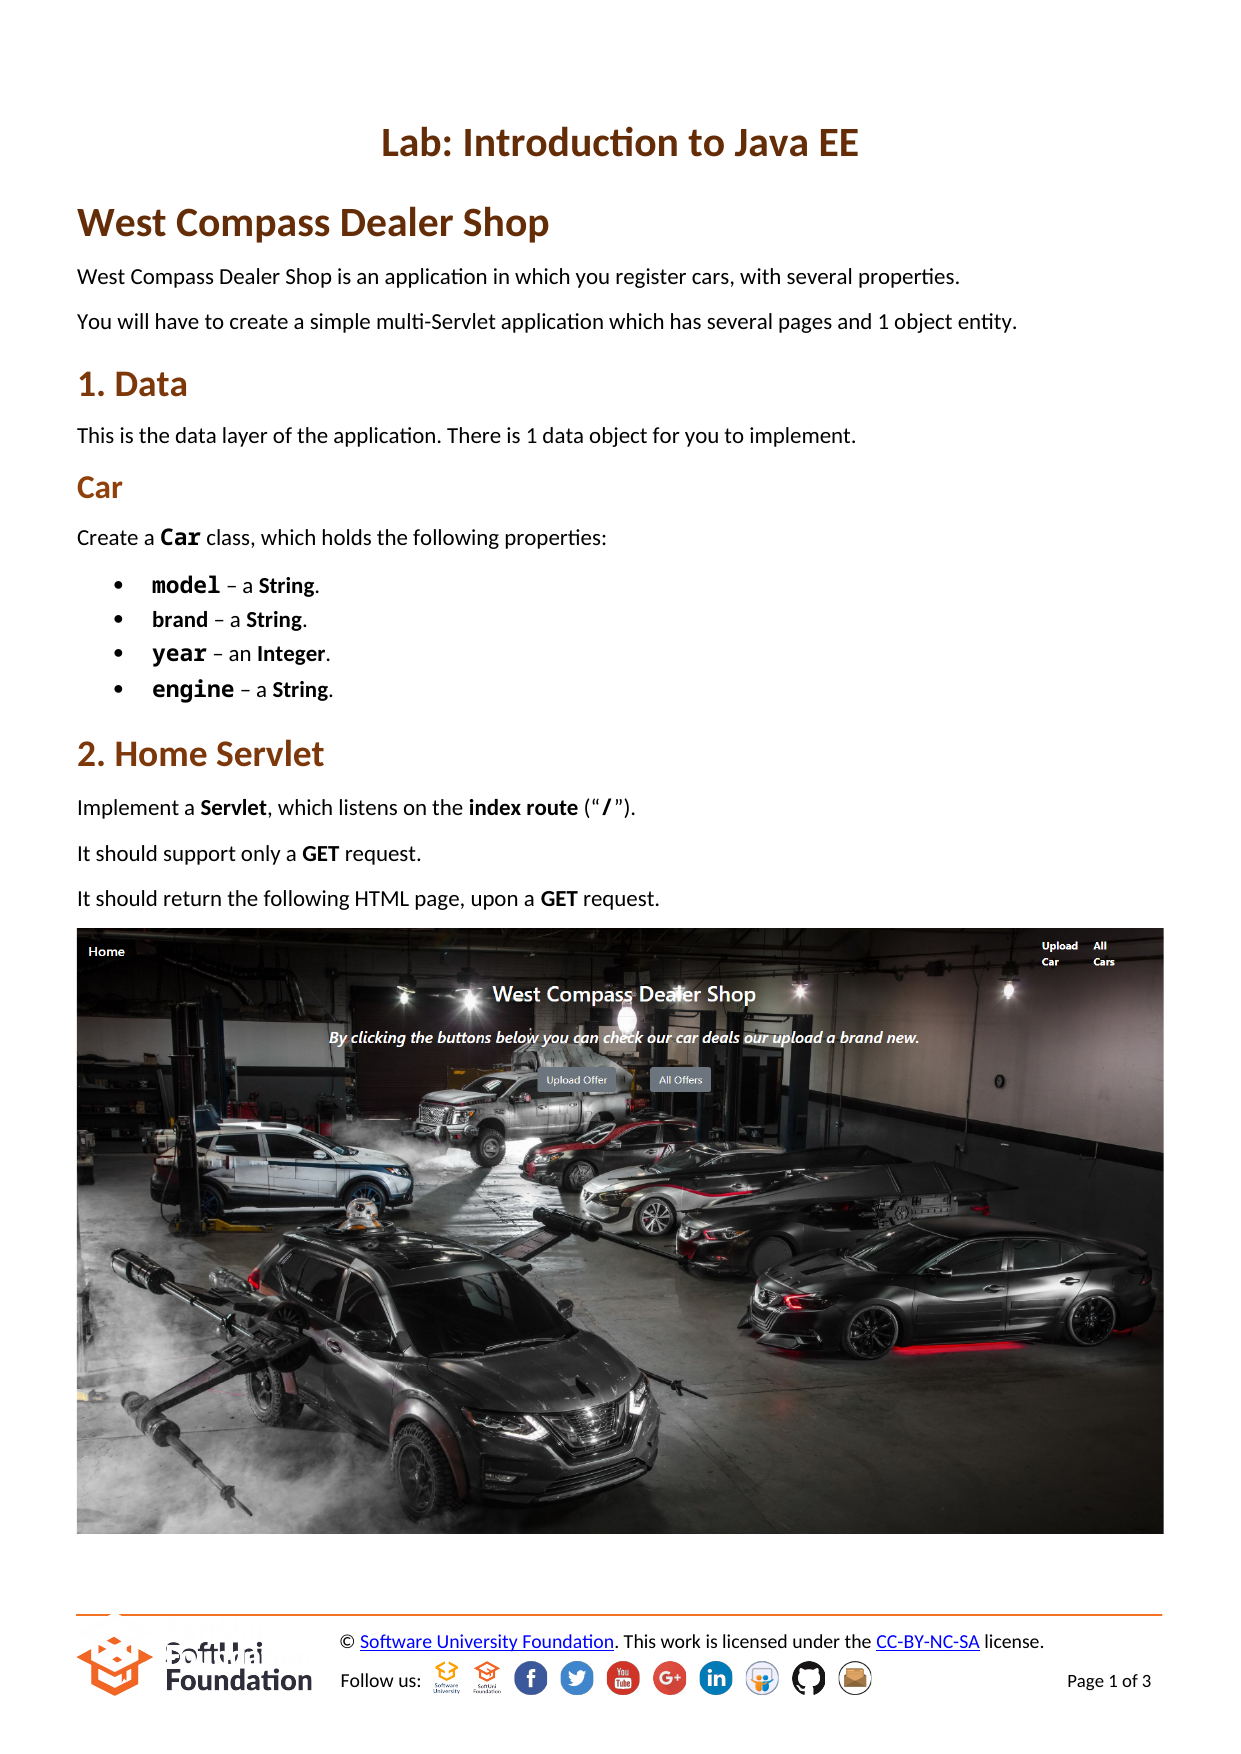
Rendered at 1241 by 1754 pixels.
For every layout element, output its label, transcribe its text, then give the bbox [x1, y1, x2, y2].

text Create a Car class, which holds the following properties: [77, 521, 1163, 552]
picture [723, 1661, 733, 1671]
text This is the data layer of the application. There is 1 data object for you to implement. [77, 421, 1163, 449]
picture [838, 1661, 872, 1695]
picture [745, 1661, 779, 1695]
text It should support only a GET request. [77, 839, 1163, 868]
picture [76, 1612, 312, 1696]
text You will have to create a simple multi-Servlet application which has several pages and 1 object entity. [77, 307, 1163, 335]
picture [473, 1661, 501, 1695]
subtitle Car [77, 466, 1163, 506]
text Implement a Servlet, which listens on the index route (“/”). [77, 791, 1163, 822]
subtitle Lab: Introduction to Java EE [77, 116, 1163, 167]
picture [714, 1675, 725, 1685]
text West Compass Dealer Shop is an application in which you register cars, with several properties. [77, 262, 1163, 290]
picture [723, 1685, 733, 1695]
picture [653, 1661, 687, 1695]
list year – an Integer. [114, 637, 1163, 669]
subtitle Home Servlet [77, 730, 1163, 776]
picture [699, 1661, 709, 1671]
text It should return the following HTML page, upon a GET request. [77, 884, 1163, 912]
picture [792, 1661, 825, 1695]
subtitle Data [77, 360, 1163, 406]
list engine – a String. [114, 673, 1163, 704]
list brand – a String. [114, 605, 1163, 633]
picture [433, 1661, 460, 1695]
picture [514, 1661, 548, 1695]
subtitle West Compass Dealer Shop [77, 196, 1163, 246]
picture [560, 1661, 594, 1695]
picture [76, 928, 1164, 1534]
picture [699, 1685, 709, 1695]
picture [606, 1661, 640, 1695]
list model – a String. [114, 569, 1163, 601]
